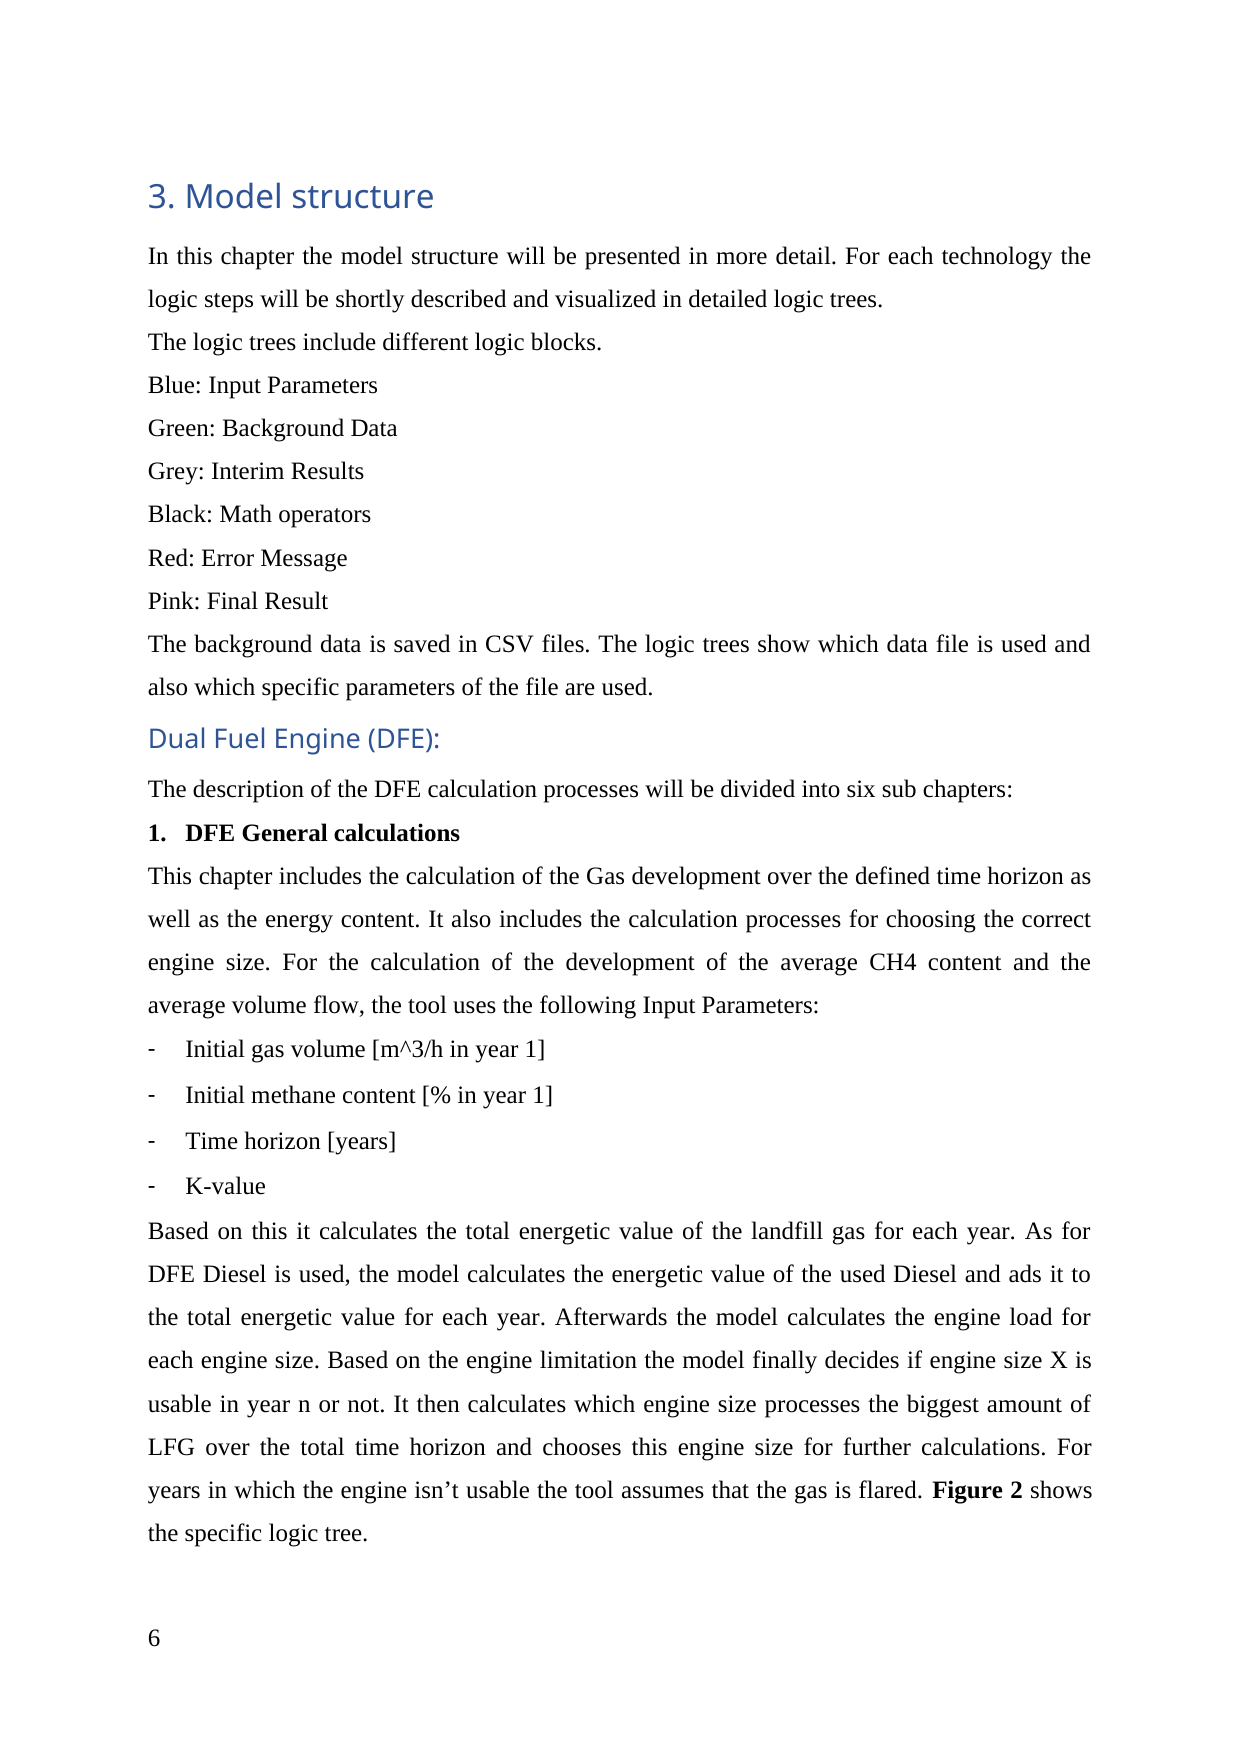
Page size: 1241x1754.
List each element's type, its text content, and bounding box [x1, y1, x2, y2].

list K-value [148, 1171, 1093, 1201]
text This chapter includes the calculation of the Gas development over the defined time horizon as well as the energy content. It also includes the calculation processes for choosing the correct engine size. For the calculation of the development of the average CH4 content and the average volume flow, the tool uses the following Input Parameters: [148, 861, 1093, 1019]
text Pink: Final Result [148, 586, 1093, 614]
text Blue: Input Parameters [148, 370, 1093, 399]
list Initial gas volume [m^3/h in year 1] [148, 1033, 1093, 1064]
text Grey: Interim Results [148, 456, 1093, 485]
text Green: Background Data [148, 413, 1093, 442]
list Time horizon [years] [148, 1125, 1093, 1155]
text The background data is saved in CSV files. The logic trees show which data file is used and also which specific parameters of the file are used. [148, 629, 1093, 701]
text The description of the DFE calculation processes will be divided into six sub chapters: [148, 774, 1093, 803]
text Based on this it calculates the total energetic value of the landfill gas for each year. As for DFE Diesel is used, the model calculates the energetic value of the used Diesel and ads it to the total energetic value for each year. Afterwards the model calculates the engine load for each engine size. Based on the engine limitation the model finally decides if engine size X is usable in year n or not. It then calculates which engine size processes the biggest amount of LFG over the total time horizon and chooses this engine size for further calculations. For years in which the engine isn’t usable the tool assumes that the gas is flared. Figure 2 shows the specific logic tree. [148, 1216, 1093, 1547]
text Black: Math operators [148, 499, 1093, 528]
list Initial methane content [% in year 1] [148, 1079, 1093, 1109]
subtitle Dual Fuel Engine (DFE): [148, 719, 1093, 756]
text The logic trees include different logic blocks. [148, 327, 1093, 356]
text Red: Error Message [148, 543, 1093, 571]
subtitle 3. Model structure [148, 173, 1093, 218]
text In this chapter the model structure will be presented in more detail. For each technology the logic steps will be shortly described and visualized in detailed logic trees. [148, 241, 1093, 313]
list DFE General calculations [148, 818, 1093, 846]
